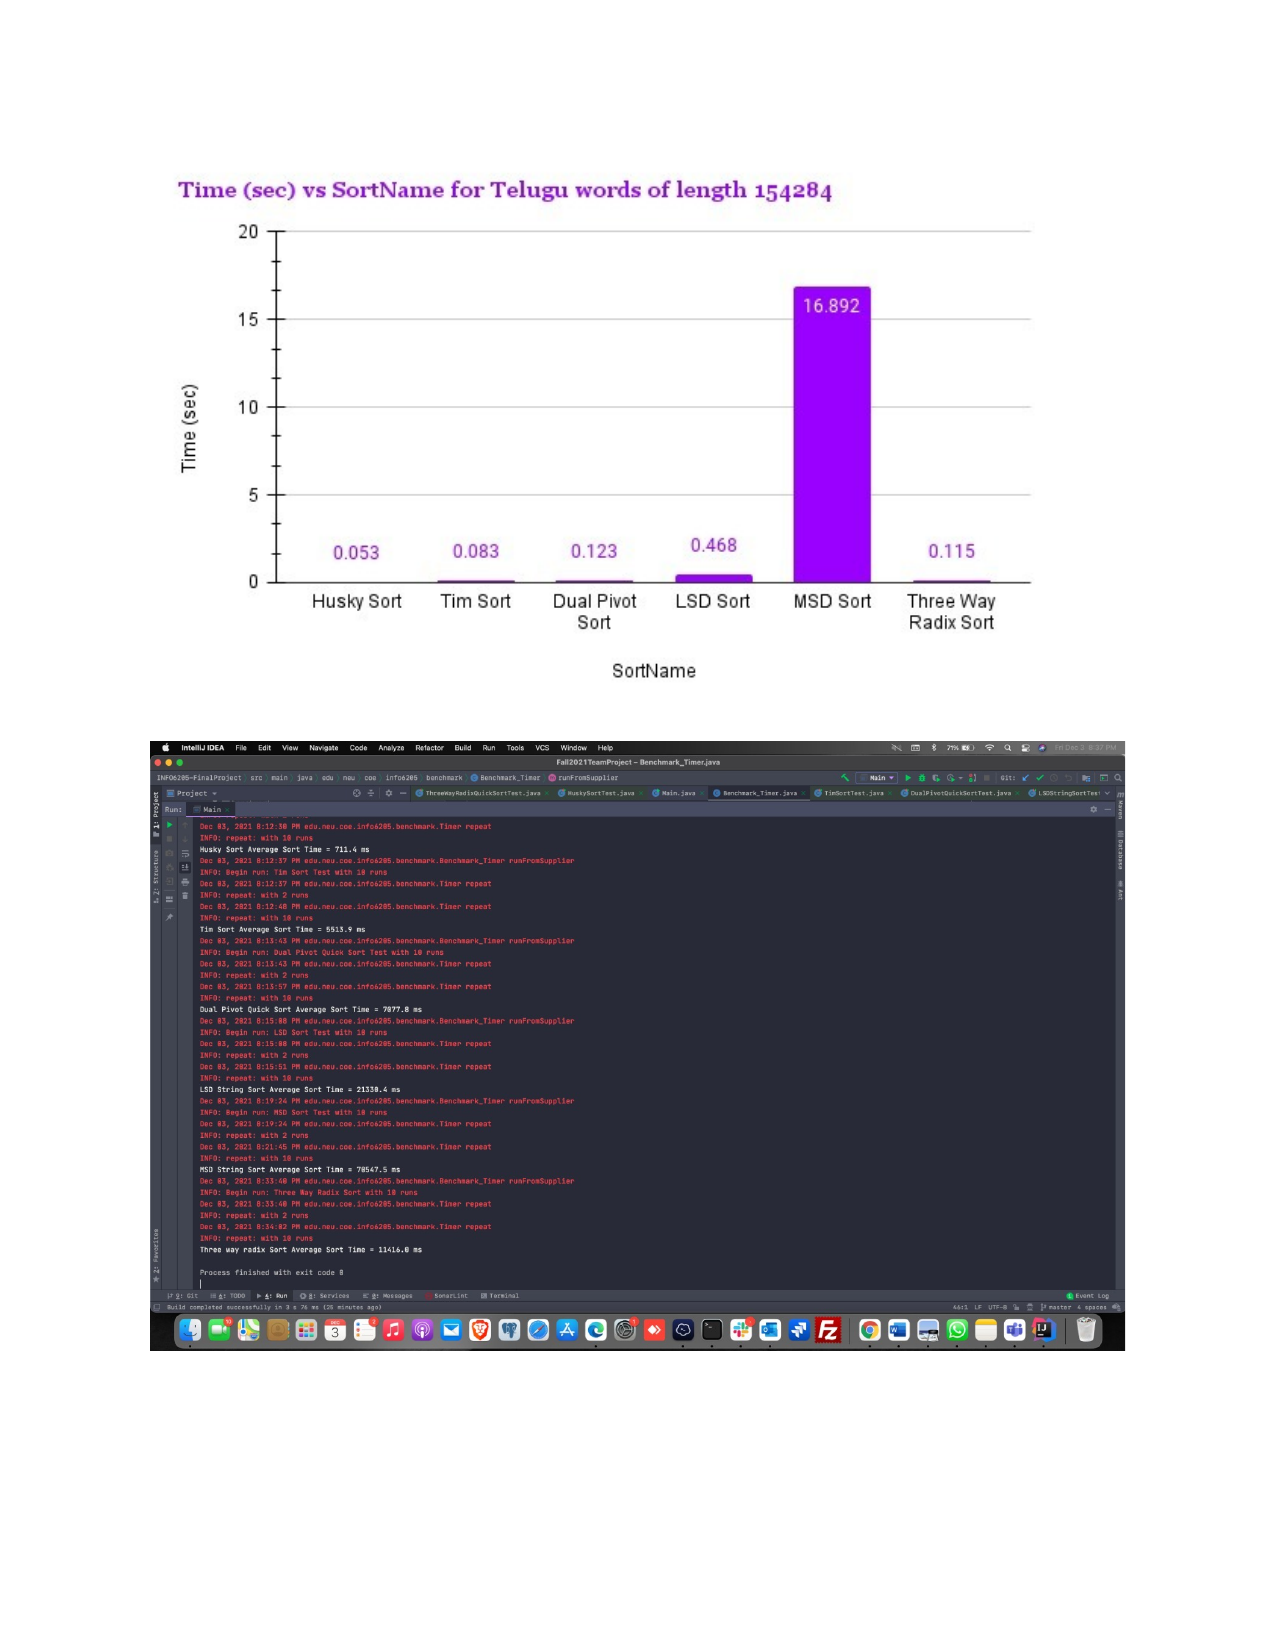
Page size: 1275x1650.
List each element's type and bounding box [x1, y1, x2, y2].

picture [150, 741, 1125, 1351]
picture [150, 150, 1059, 711]
